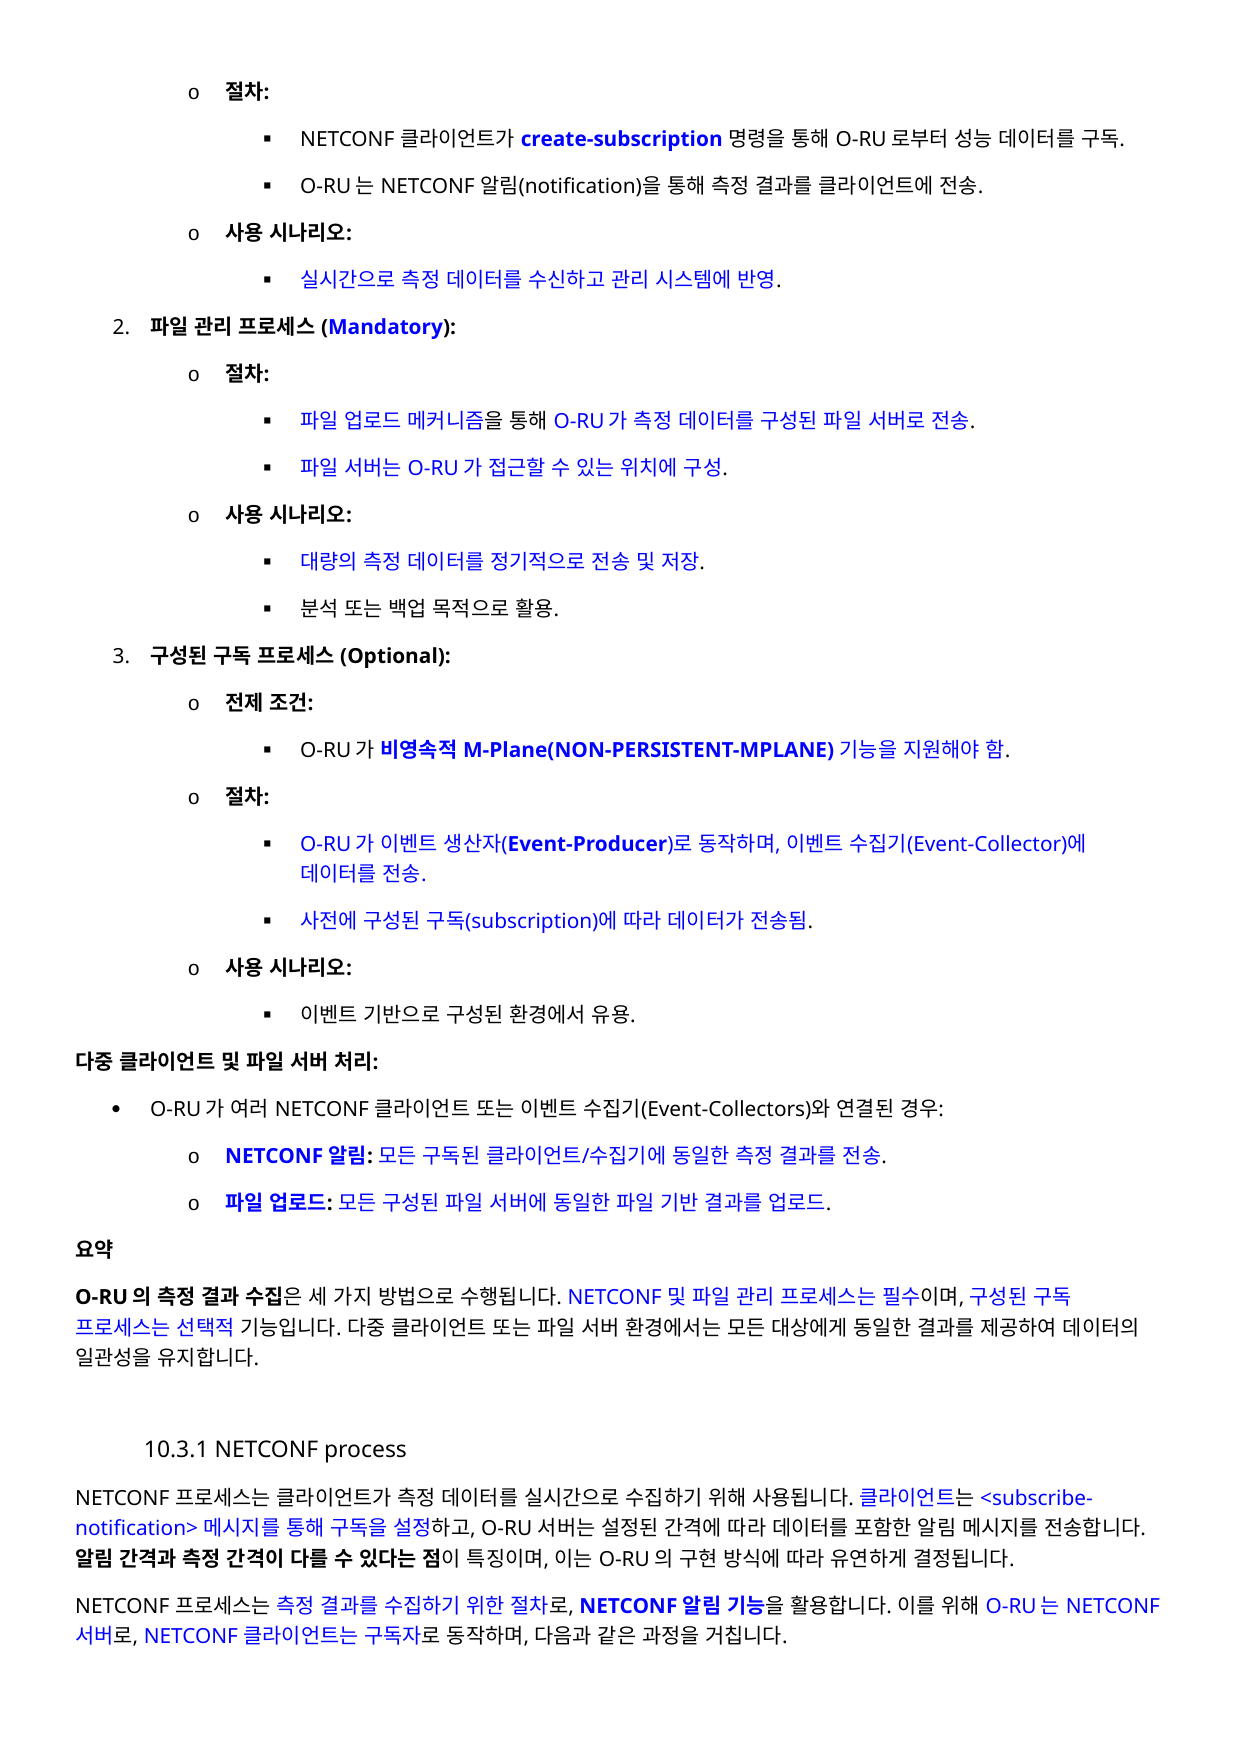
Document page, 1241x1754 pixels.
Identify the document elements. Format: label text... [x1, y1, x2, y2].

list 절차: [187, 780, 1165, 811]
text 다중 클라이언트 및 파일 서버 처리: [75, 1046, 1165, 1076]
list 구성된 구독 프로세스 (Optional): [112, 639, 1165, 669]
list O-RU는 NETCONF 알림(notification)을 통해 측정 결과를 클라이언트에 전송. [262, 169, 1165, 199]
list O-RU가 이벤트 생산자(Event-Producer)로 동작하며, 이벤트 수집기(Event-Collector)에 데이터를 전송. [262, 827, 1165, 888]
list 파일 관리 프로세스 (Mandatory): [112, 310, 1165, 340]
list O-RU가 여러 NETCONF 클라이언트 또는 이벤트 수집기(Event-Collectors)와 연결된 경우: [112, 1093, 1165, 1123]
list 사용 시나리오: [187, 498, 1165, 528]
list 사전에 구성된 구독(subscription)에 따라 데이터가 전송됨. [262, 904, 1165, 935]
list 절차: [187, 357, 1165, 387]
list 파일 업로드 메커니즘을 통해 O-RU가 측정 데이터를 구성된 파일 서버로 전송. [262, 404, 1165, 434]
list 파일 업로드: 모든 구성된 파일 서버에 동일한 파일 기반 결과를 업로드. [187, 1187, 1165, 1217]
text O-RU의 측정 결과 수집은 세 가지 방법으로 수행됩니다. NETCONF 및 파일 관리 프로세스는 필수이며, 구성된 구독 프로세스는 선택적 기능입니다. 다중 클라이언트 또는 파일 서버 환경에서는 모든 대상에게 동일한 결과를 제공하여 데이터의 일관성을 유지합니다. [75, 1281, 1165, 1372]
list 이벤트 기반으로 구성된 환경에서 유용. [262, 999, 1165, 1029]
text 요약 [75, 1234, 1165, 1264]
list 전제 조건: [187, 686, 1165, 717]
text NETCONF 프로세스는 측정 결과를 수집하기 위한 절차로, NETCONF 알림 기능을 활용합니다. 이를 위해 O-RU는 NETCONF 서버로, NETCONF 클라이언트는 구독자로 동작하며, 다음과 같은 과정을 거칩니다. [75, 1589, 1165, 1649]
list O-RU가 비영속적 M-Plane(NON-PERSISTENT-MPLANE) 기능을 지원해야 함. [262, 733, 1165, 763]
list 사용 시나리오: [187, 952, 1165, 982]
list 절차: [187, 75, 1165, 105]
list 분석 또는 백업 목적으로 활용. [262, 592, 1165, 622]
list 실시간으로 측정 데이터를 수신하고 관리 시스템에 반영. [262, 263, 1165, 293]
list NETCONF 클라이언트가 create-subscription 명령을 통해 O-RU로부터 성능 데이터를 구독. [262, 122, 1165, 152]
list NETCONF 알림: 모든 구독된 클라이언트/수집기에 동일한 측정 결과를 전송. [187, 1139, 1165, 1170]
list 대량의 측정 데이터를 정기적으로 전송 및 저장. [262, 545, 1165, 576]
list 사용 시나리오: [187, 216, 1165, 246]
list 파일 서버는 O-RU가 접근할 수 있는 위치에 구성. [262, 451, 1165, 481]
subtitle 10.3.1 NETCONF process [144, 1433, 1165, 1464]
text NETCONF 프로세스는 클라이언트가 측정 데이터를 실시간으로 수집하기 위해 사용됩니다. 클라이언트는 <subscribe-notification> 메시지를 통해 구독을 설정하고, O-RU 서버는 설정된 간격에 따라 데이터를 포함한 알림 메시지를 전송합니다. 알림 간격과 측정 간격이 다를 수 있다는 점이 특징이며, 이는 O-RU의 구현 방식에 따라 유연하게 결정됩니다. [75, 1481, 1165, 1572]
